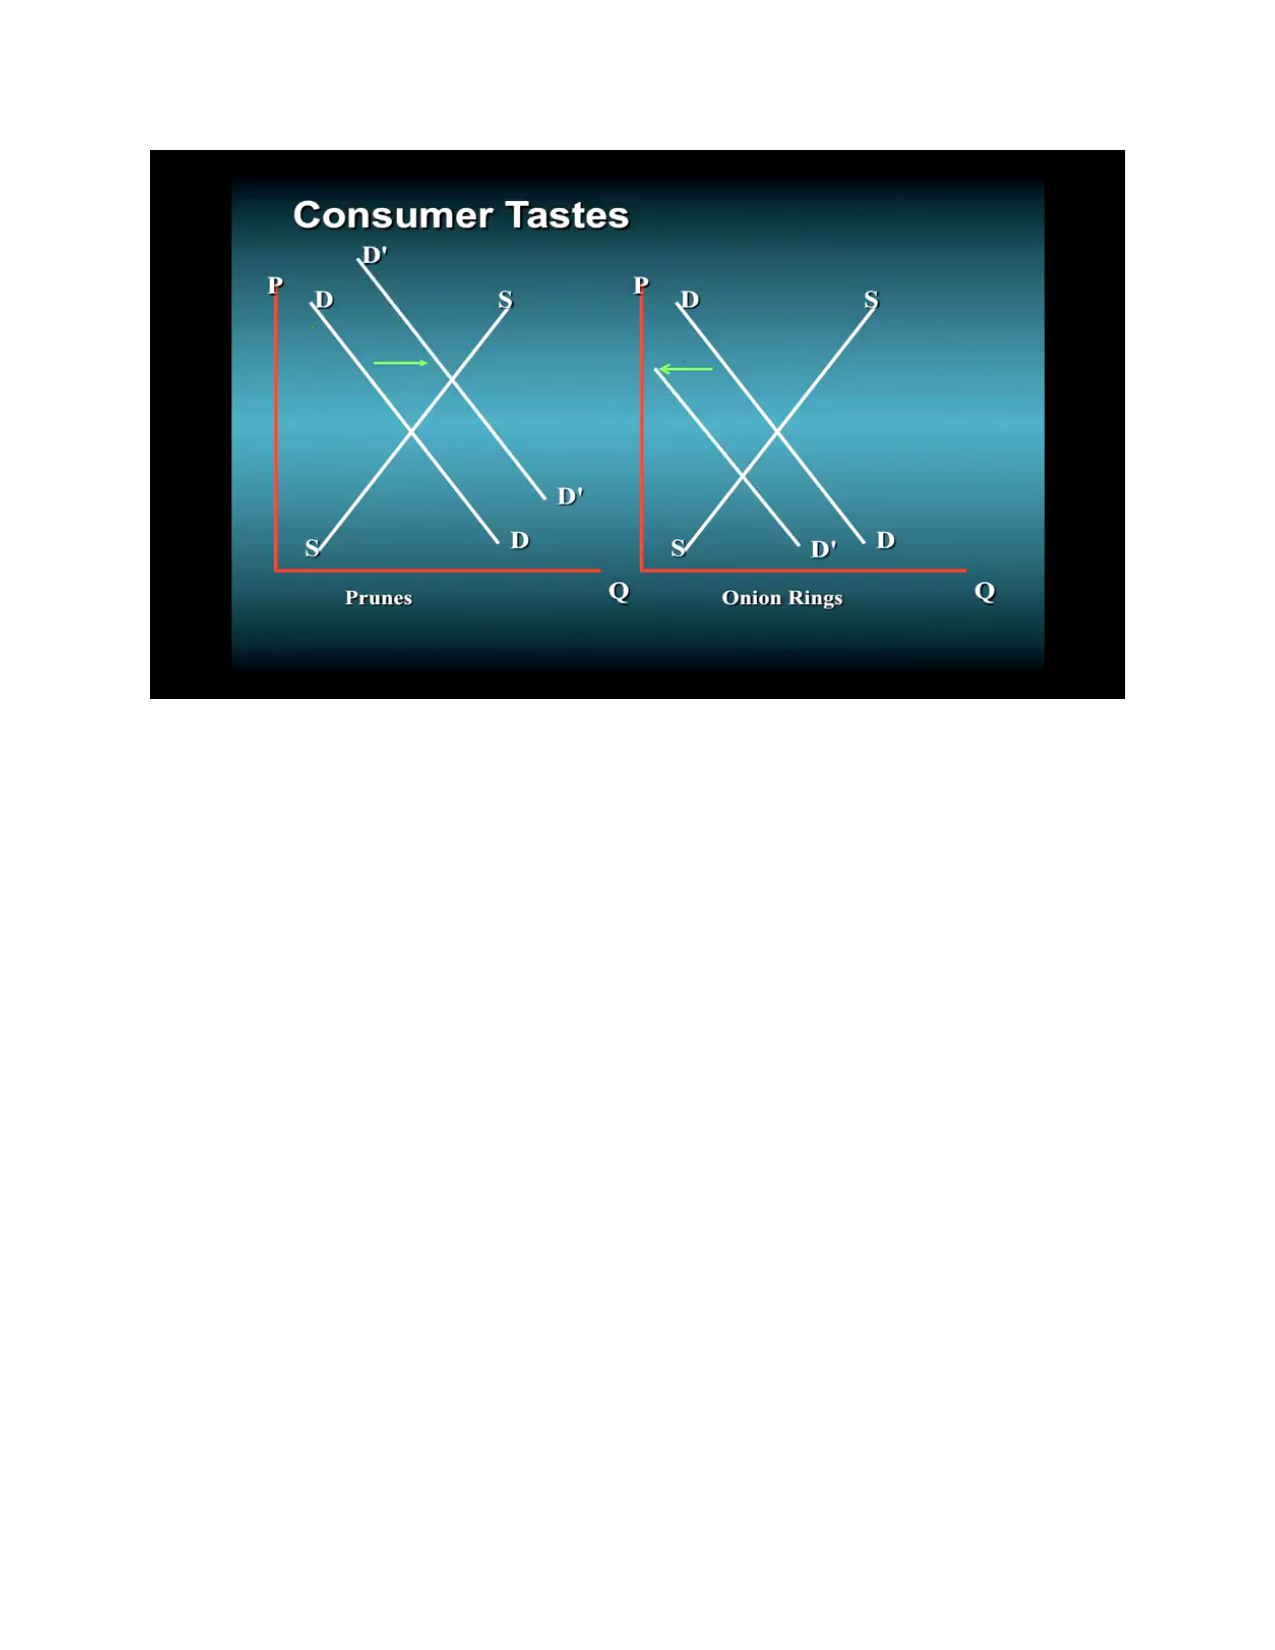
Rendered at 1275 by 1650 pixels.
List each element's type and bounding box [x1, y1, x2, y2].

picture [150, 150, 1125, 699]
